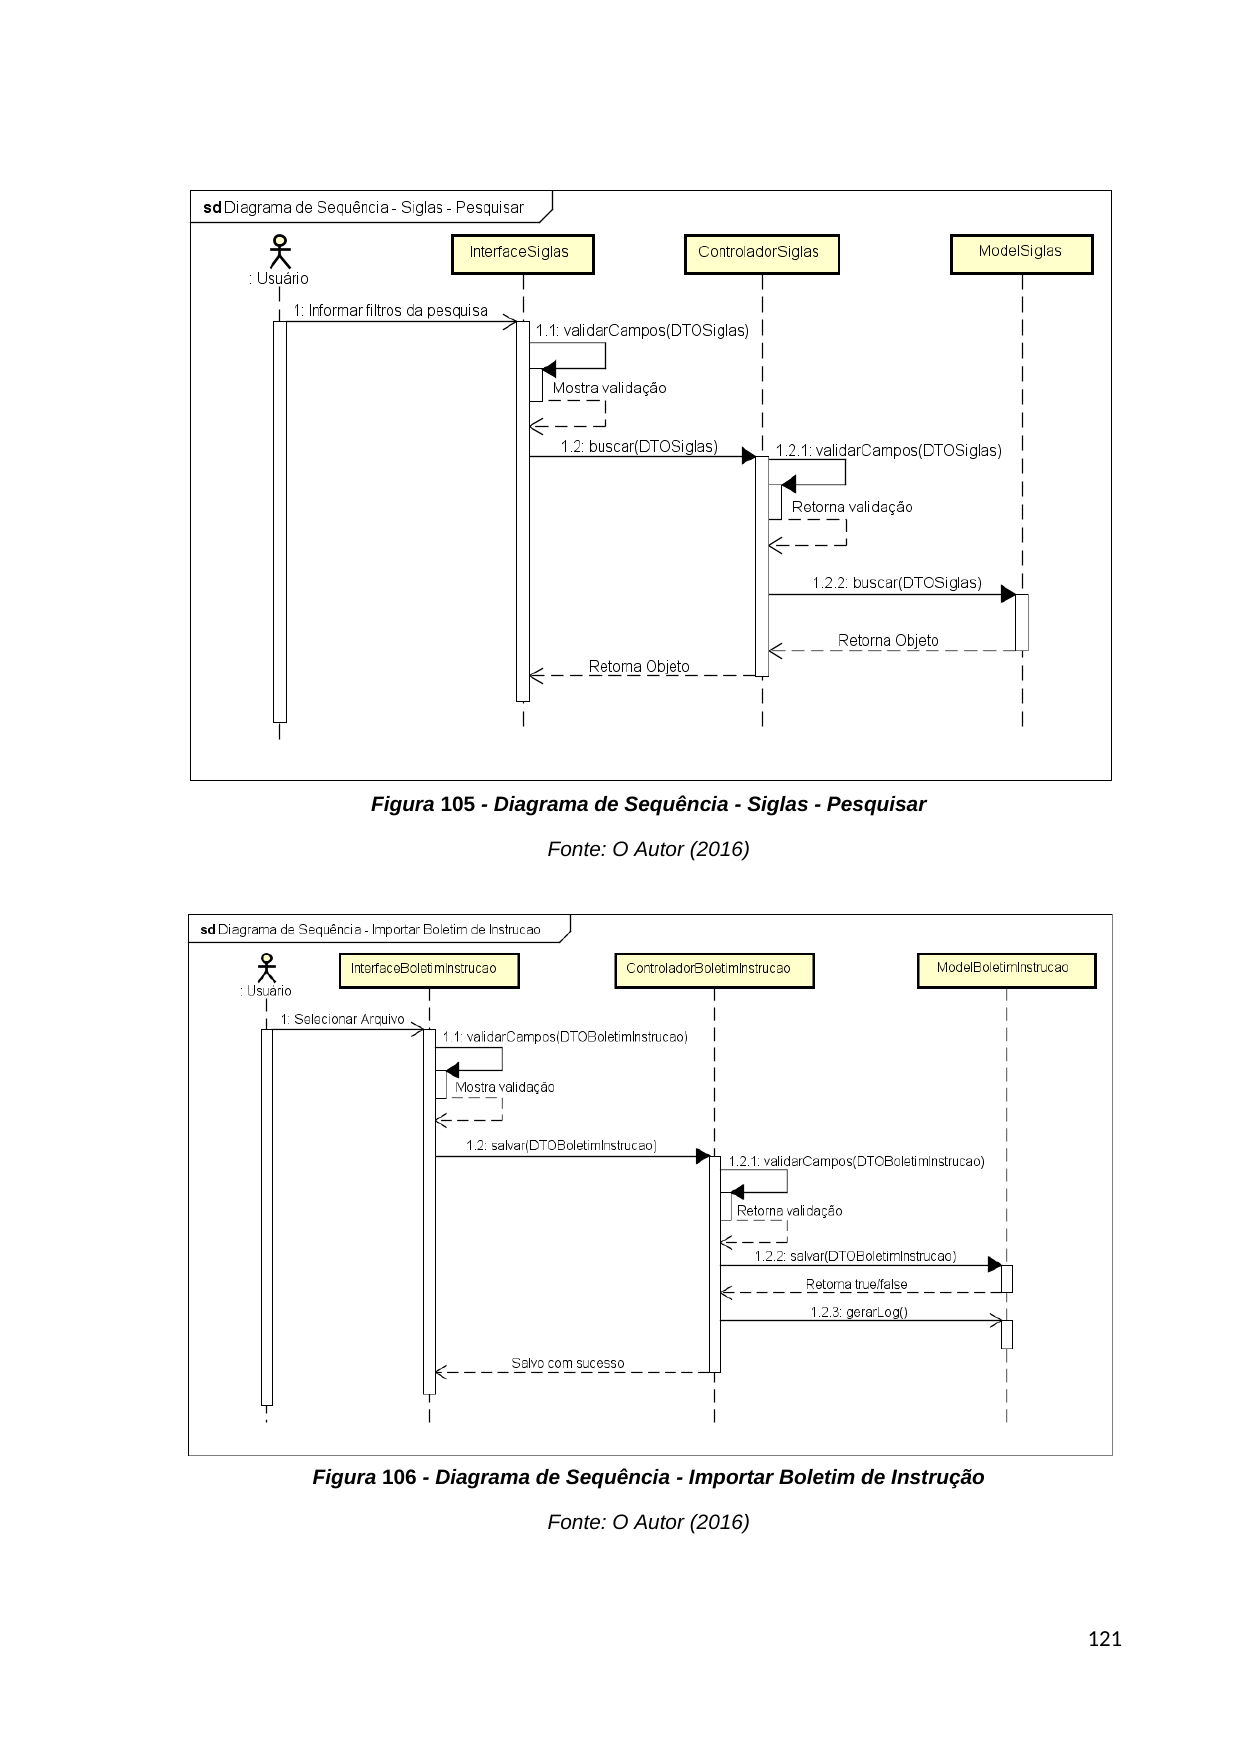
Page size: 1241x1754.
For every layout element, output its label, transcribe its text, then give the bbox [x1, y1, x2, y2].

picture [177, 177, 1123, 792]
picture [177, 903, 1123, 1466]
text Figura 105 - Diagrama de Sequência - Siglas - Pesquisar [177, 792, 1122, 816]
text Fonte: O Autor (2016) [177, 836, 1122, 860]
text Fonte: O Autor (2016) [177, 1510, 1122, 1534]
text Figura 106 - Diagrama de Sequência - Importar Boletim de Instrução [177, 1466, 1122, 1489]
